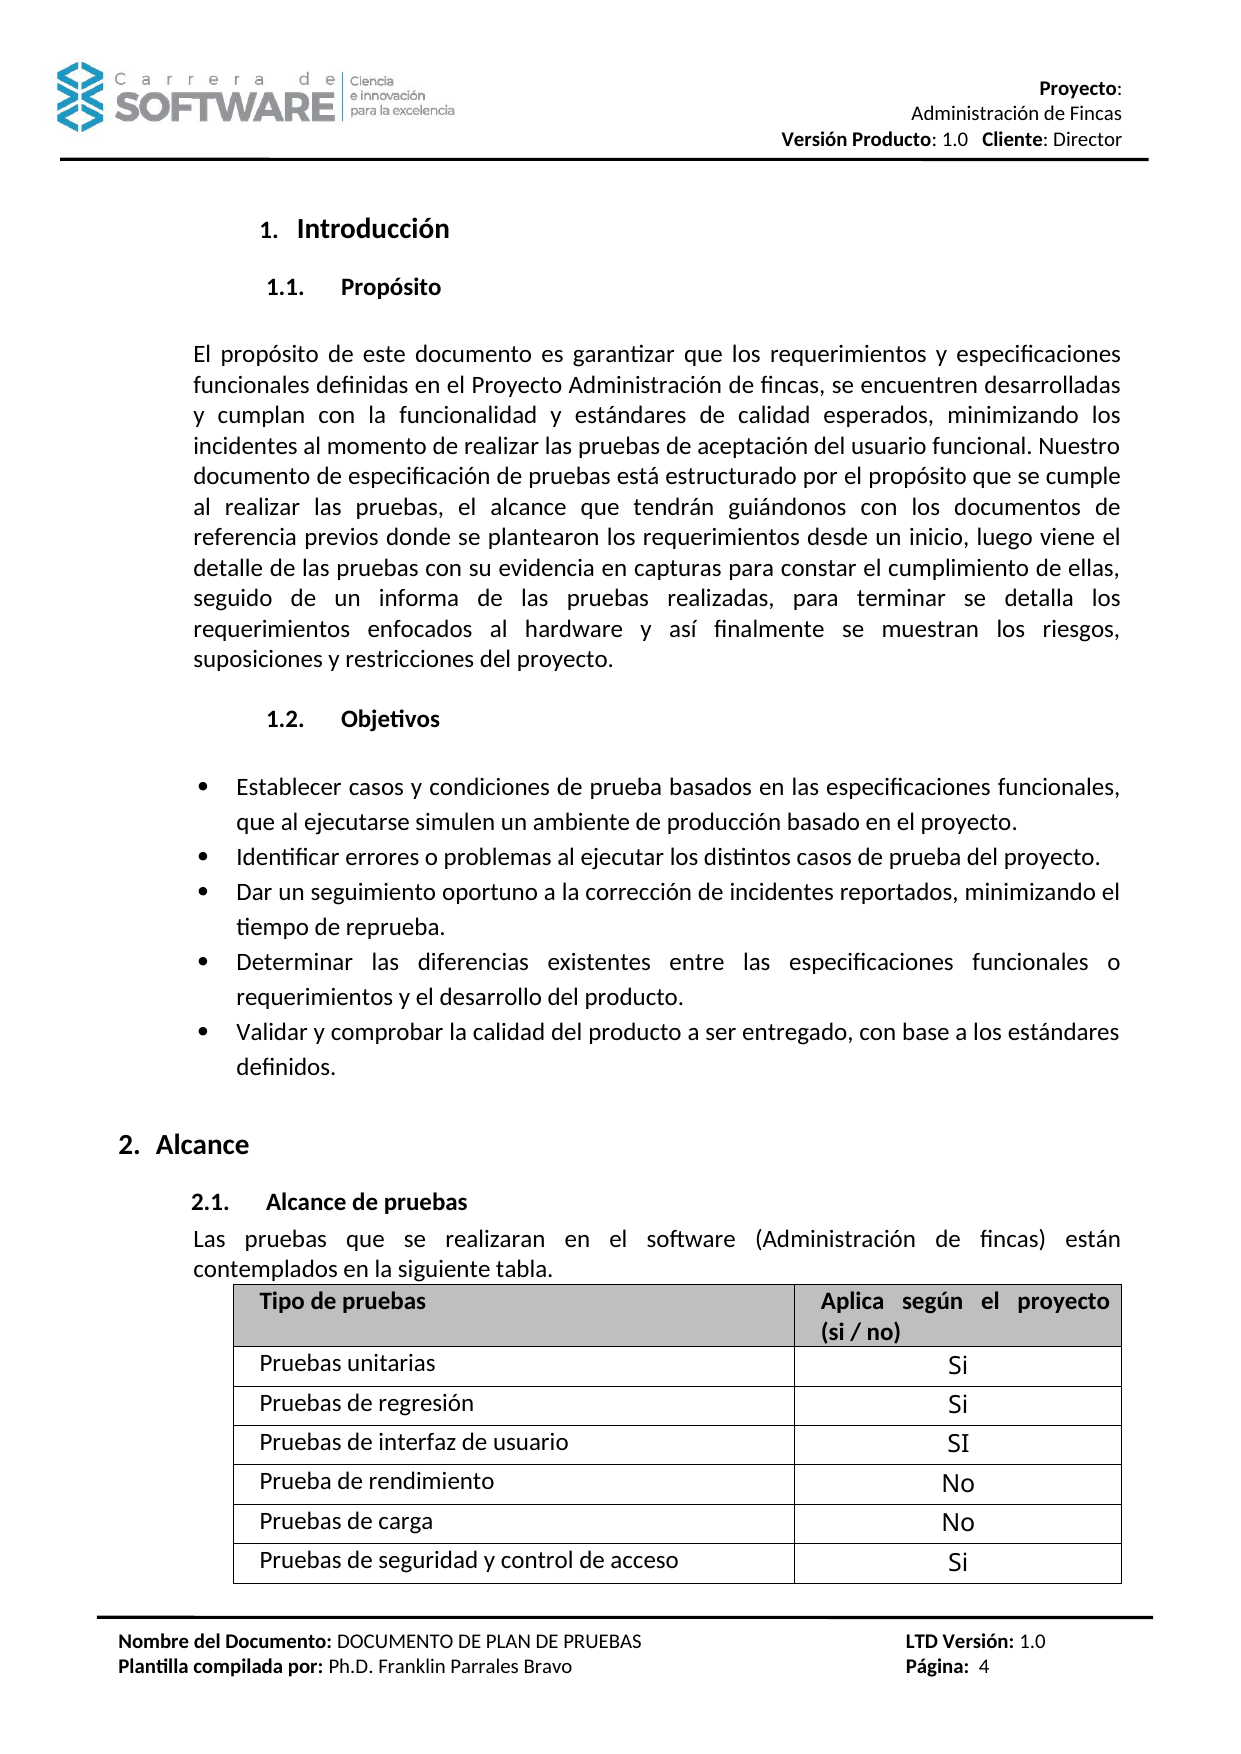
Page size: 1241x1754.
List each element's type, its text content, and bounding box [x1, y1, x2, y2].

table_cell Pruebas de interfaz de usuario [234, 1426, 794, 1464]
subtitle Propósito [266, 271, 1122, 302]
table_cell SI [795, 1426, 1121, 1464]
subtitle Introducción [259, 211, 1122, 246]
list Dar un seguimiento oportuno a la corrección de incidentes reportados, minimizando el tiempo de reprueba. [199, 877, 1122, 942]
table_cell Si [795, 1387, 1121, 1425]
table_cell Si [795, 1347, 1121, 1386]
table_cell Si [795, 1544, 1121, 1582]
picture [46, 46, 461, 154]
text Las pruebas que se realizaran en el software (Administración de fincas) están contemplados en la siguiente tabla. [193, 1223, 1122, 1284]
table_cell Pruebas de seguridad y control de acceso [234, 1544, 794, 1582]
text El propósito de este documento es garantizar que los requerimientos y especificaciones funcionales definidas en el Proyecto Administración de fincas, se encuentren desarrolladas y cumplan con la funcionalidad y estándares de calidad esperados, minimizando los incidentes al momento de realizar las pruebas de aceptación del usuario funcional. Nuestro documento de especificación de pruebas está estructurado por el propósito que se cumple al realizar las pruebas, el alcance que tendrán guiándonos con los documentos de referencia previos donde se plantearon los requerimientos desde un inicio, luego viene el detalle de las pruebas con su evidencia en capturas para constar el cumplimiento de ellas, seguido de un informa de las pruebas realizadas, para terminar se detalla los requerimientos enfocados al hardware y así finalmente se muestran los riesgos, suposiciones y restricciones del proyecto. [193, 338, 1122, 674]
table_cell Pruebas de regresión [234, 1387, 794, 1425]
table_cell No [795, 1505, 1121, 1543]
list Determinar las diferencias existentes entre las especificaciones funcionales o requerimientos y el desarrollo del producto. [199, 947, 1122, 1012]
table_cell Pruebas de carga [234, 1505, 794, 1543]
list Identificar errores o problemas al ejecutar los distintos casos de prueba del proyecto. [199, 842, 1122, 872]
table_header Aplica según el proyecto (si / no) [795, 1285, 1121, 1346]
list Establecer casos y condiciones de prueba basados en las especificaciones funcionales, que al ejecutarse simulen un ambiente de producción basado en el proyecto. [199, 772, 1122, 837]
table_cell Pruebas unitarias [234, 1347, 794, 1386]
subtitle Alcance de pruebas [191, 1186, 1122, 1217]
table_cell Prueba de rendimiento [234, 1465, 794, 1504]
table_header Tipo de pruebas [234, 1285, 794, 1346]
subtitle Objetivos [266, 699, 1122, 735]
table_cell No [795, 1465, 1121, 1504]
list Validar y comprobar la calidad del producto a ser entregado, con base a los estándares definidos. [199, 1017, 1122, 1082]
subtitle Alcance [118, 1126, 1122, 1161]
